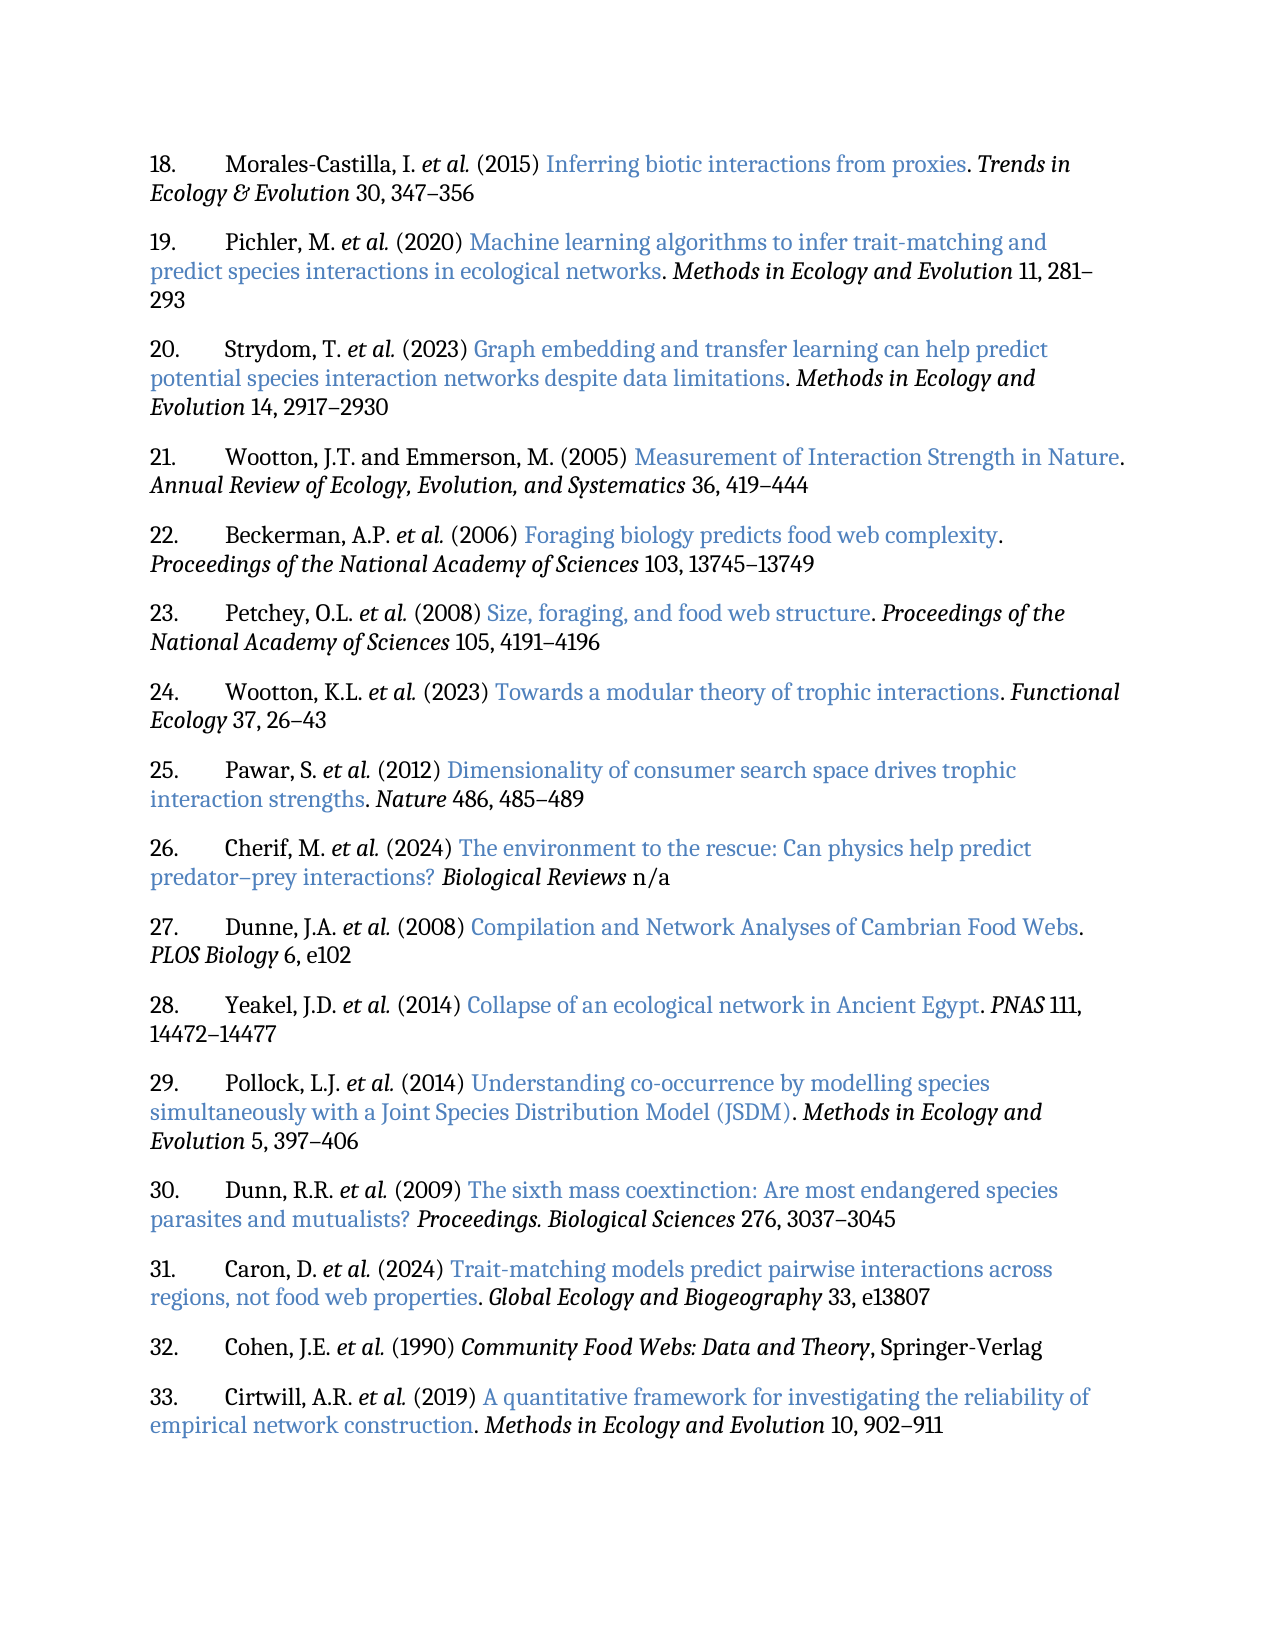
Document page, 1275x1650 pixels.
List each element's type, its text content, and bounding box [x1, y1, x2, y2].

text 29. Pollock, L.J. et al. (2014) Understanding co-occurrence by modelling species simultaneously with a Joint Species Distribution Model (JSDM). Methods in Ecology and Evolution 5, 397–406 [150, 1069, 1125, 1155]
text 25. Pawar, S. et al. (2012) Dimensionality of consumer search space drives trophic interaction strengths. Nature 486, 485–489 [150, 756, 1125, 813]
text 31. Caron, D. et al. (2024) Trait-matching models predict pairwise interactions across regions, not food web properties. Global Ecology and Biogeography 33, e13807 [150, 1254, 1125, 1312]
text 30. Dunn, R.R. et al. (2009) The sixth mass coextinction: Are most endangered species parasites and mutualists? Proceedings. Biological Sciences 276, 3037–3045 [150, 1176, 1125, 1234]
text 20. Strydom, T. et al. (2023) Graph embedding and transfer learning can help predict potential species interaction networks despite data limitations. Methods in Ecology and Evolution 14, 2917–2930 [150, 335, 1125, 422]
text 26. Cherif, M. et al. (2024) The environment to the rescue: Can physics help predict predator–prey interactions? Biological Reviews n/a [150, 834, 1125, 892]
text 32. Cohen, J.E. et al. (1990) Community Food Webs: Data and Theory, Springer-Verlag [150, 1333, 1125, 1362]
text 23. Petchey, O.L. et al. (2008) Size, foraging, and food web structure. Proceedings of the National Academy of Sciences 105, 4191–4196 [150, 599, 1125, 657]
text 33. Cirtwill, A.R. et al. (2019) A quantitative framework for investigating the reliability of empirical network construction. Methods in Ecology and Evolution 10, 902–911 [150, 1382, 1125, 1440]
text 28. Yeakel, J.D. et al. (2014) Collapse of an ecological network in Ancient Egypt. PNAS 111, 14472–14477 [150, 991, 1125, 1048]
text 22. Beckerman, A.P. et al. (2006) Foraging biology predicts food web complexity. Proceedings of the National Academy of Sciences 103, 13745–13749 [150, 521, 1125, 578]
text 27. Dunne, J.A. et al. (2008) Compilation and Network Analyses of Cambrian Food Webs. PLOS Biology 6, e102 [150, 912, 1125, 970]
text 21. Wootton, J.T. and Emmerson, M. (2005) Measurement of Interaction Strength in Nature. Annual Review of Ecology, Evolution, and Systematics 36, 419–444 [150, 442, 1125, 500]
text 18. Morales-Castilla, I. et al. (2015) Inferring biotic interactions from proxies. Trends in Ecology & Evolution 30, 347–356 [150, 150, 1125, 207]
text 19. Pichler, M. et al. (2020) Machine learning algorithms to infer trait-matching and predict species interactions in ecological networks. Methods in Ecology and Evolution 11, 281–293 [150, 228, 1125, 314]
text 24. Wootton, K.L. et al. (2023) Towards a modular theory of trophic interactions. Functional Ecology 37, 26–43 [150, 677, 1125, 735]
